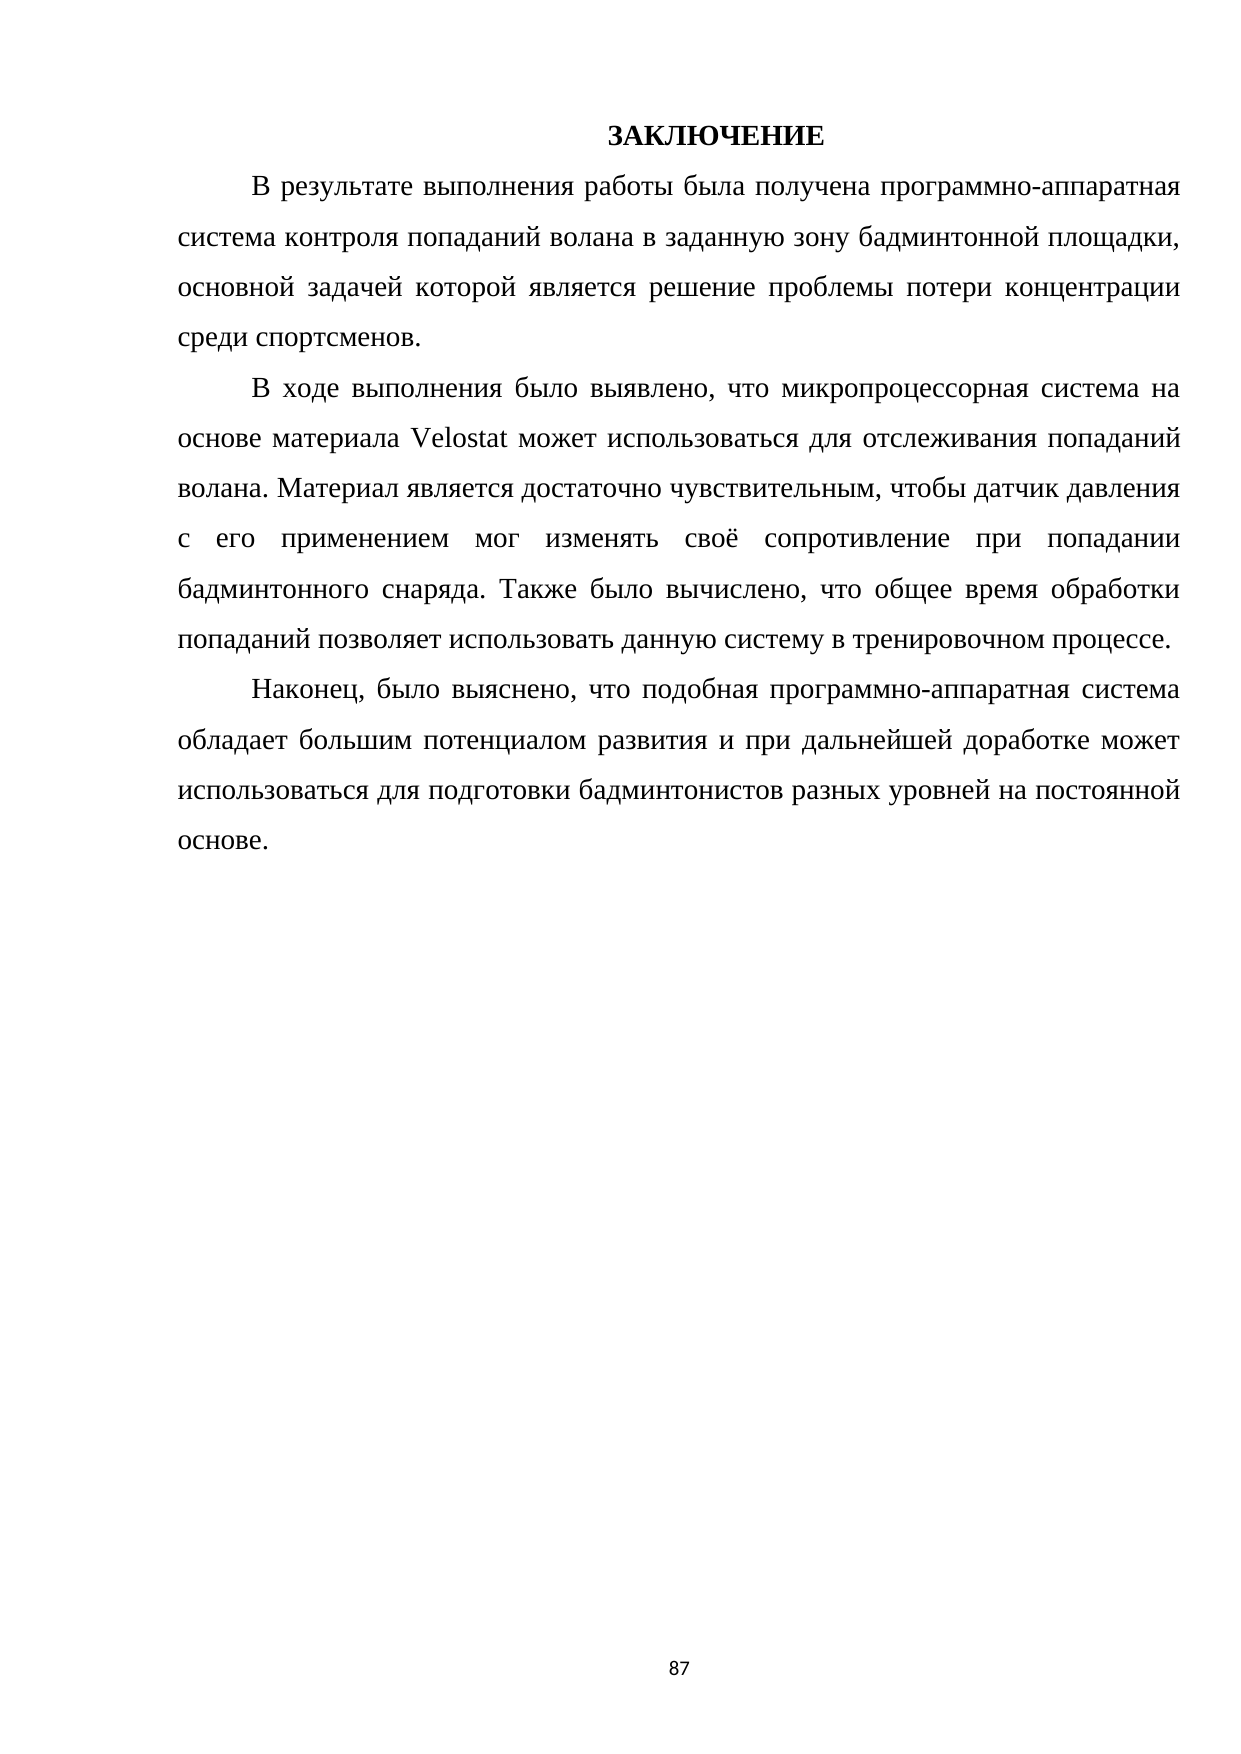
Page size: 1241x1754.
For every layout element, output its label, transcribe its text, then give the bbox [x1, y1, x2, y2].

text В результате выполнения работы была получена программно-аппаратная система контроля попаданий волана в заданную зону бадминтонной площадки, основной задачей которой является решение проблемы потери концентрации среди спортсменов. [177, 168, 1181, 353]
text Наконец, было выяснено, что подобная программно-аппаратная система обладает большим потенциалом развития и при дальнейшей доработке может использоваться для подготовки бадминтонистов разных уровней на постоянной основе. [177, 672, 1181, 856]
text В ходе выполнения было выявлено, что микропроцессорная система на основе материала Velostat может использоваться для отслеживания попаданий волана. Материал является достаточно чувствительным, чтобы датчик давления с его применением мог изменять своё сопротивление при попадании бадминтонного снаряда. Также было вычислено, что общее время обработки попаданий позволяет использовать данную систему в тренировочном процессе. [177, 370, 1181, 655]
text ЗАКЛЮЧЕНИЕ [177, 118, 1181, 152]
